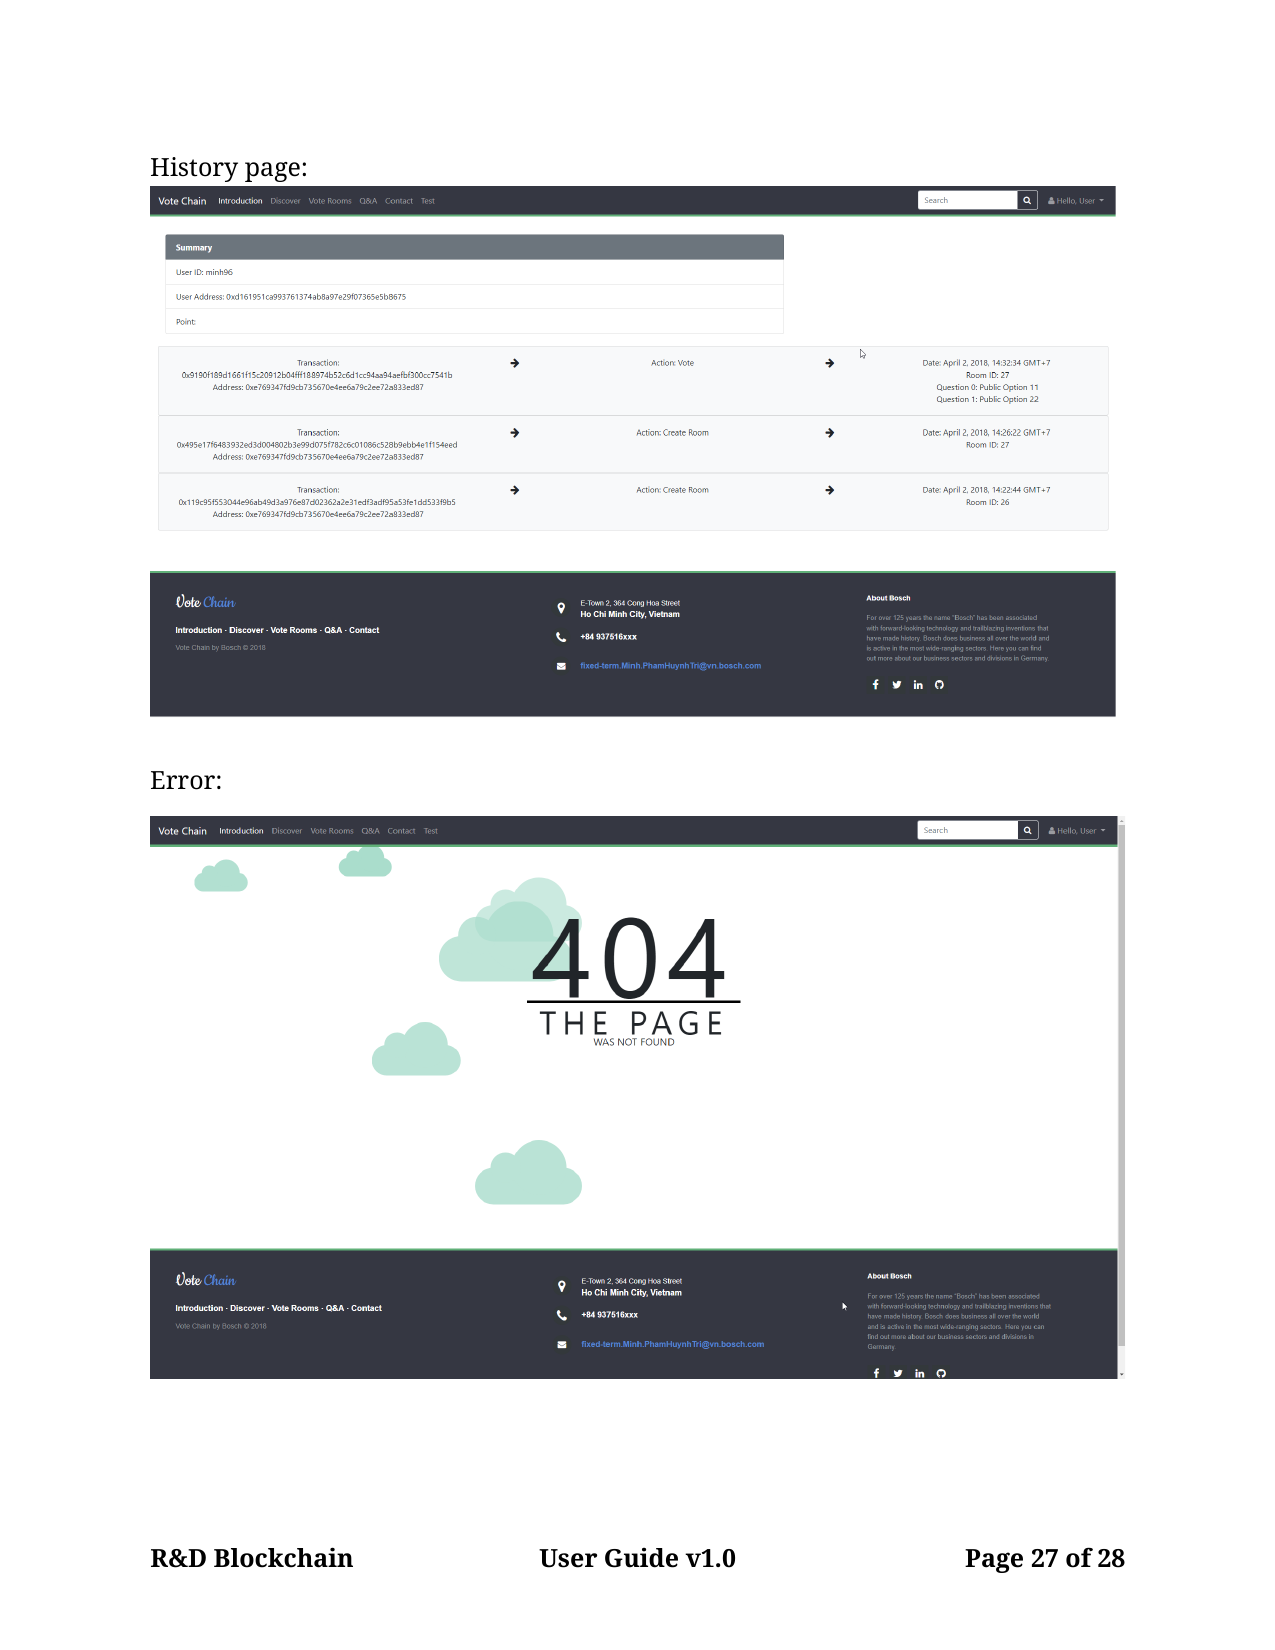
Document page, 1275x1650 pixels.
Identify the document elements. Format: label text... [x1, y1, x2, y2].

picture [150, 816, 1125, 1379]
text Error: [150, 763, 1125, 797]
picture [150, 186, 1116, 744]
